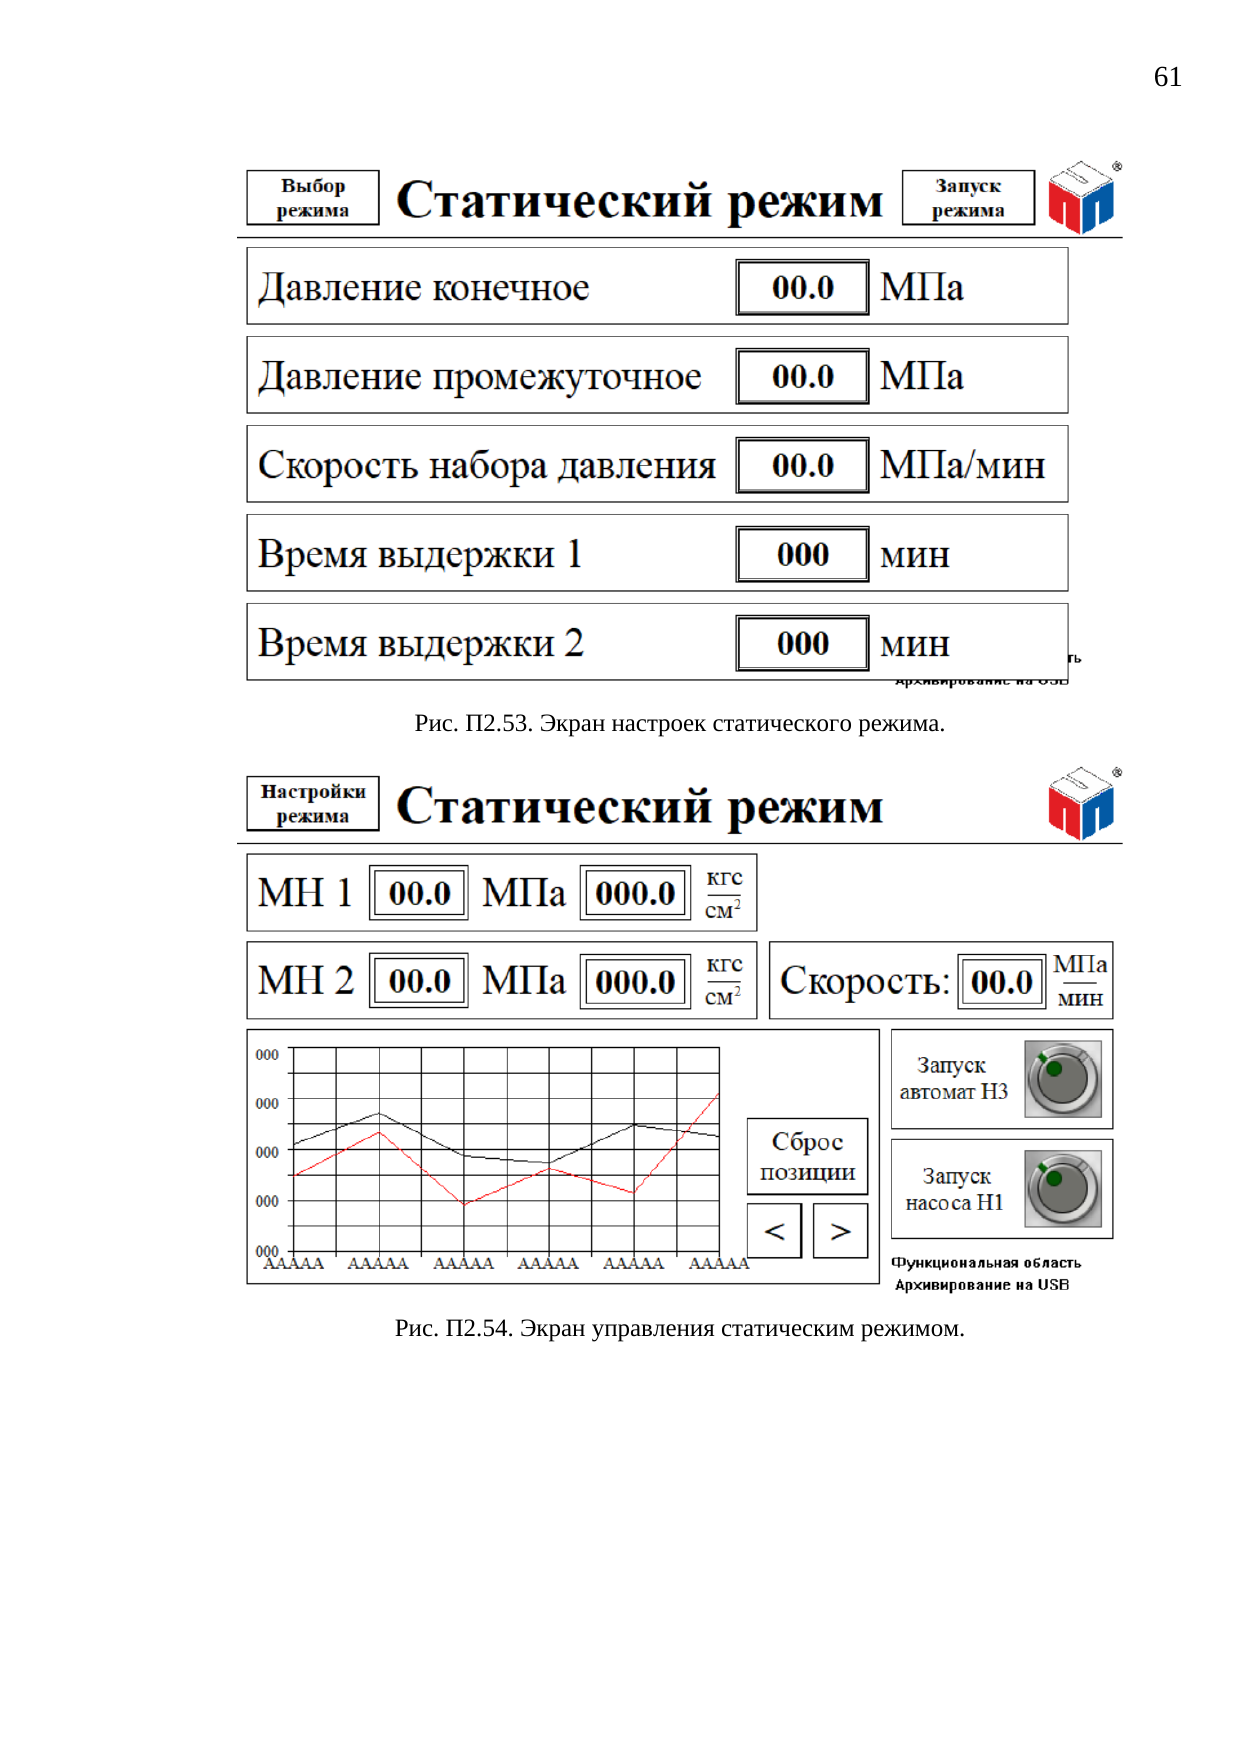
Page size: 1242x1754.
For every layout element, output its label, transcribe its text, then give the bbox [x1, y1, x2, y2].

picture [237, 159, 1123, 692]
picture [237, 765, 1123, 1297]
